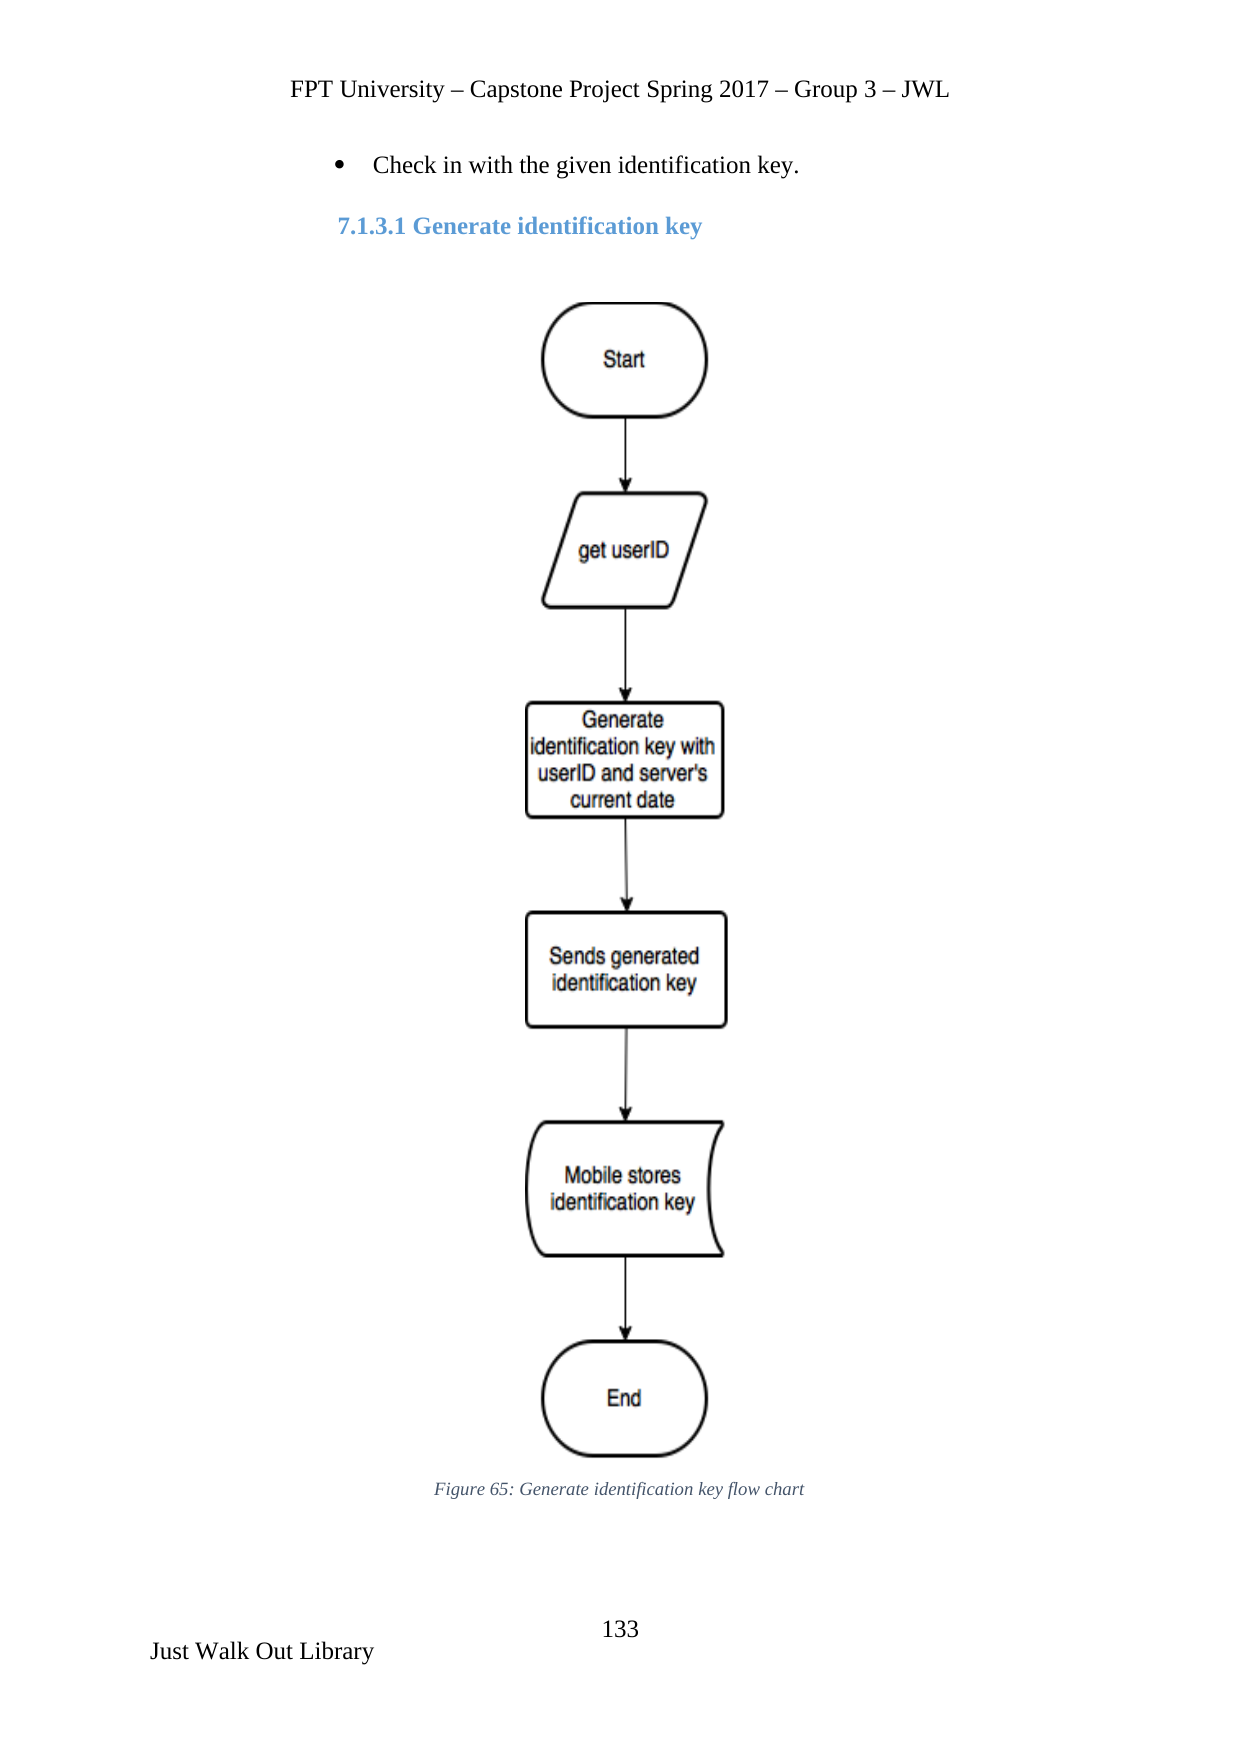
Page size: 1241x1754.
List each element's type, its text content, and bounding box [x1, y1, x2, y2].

text Figure 65: Generate identification key flow chart [150, 1478, 1090, 1500]
picture [525, 302, 728, 1460]
list Check in with the given identification key. [335, 150, 1090, 179]
list Generate identification key [337, 211, 1090, 239]
